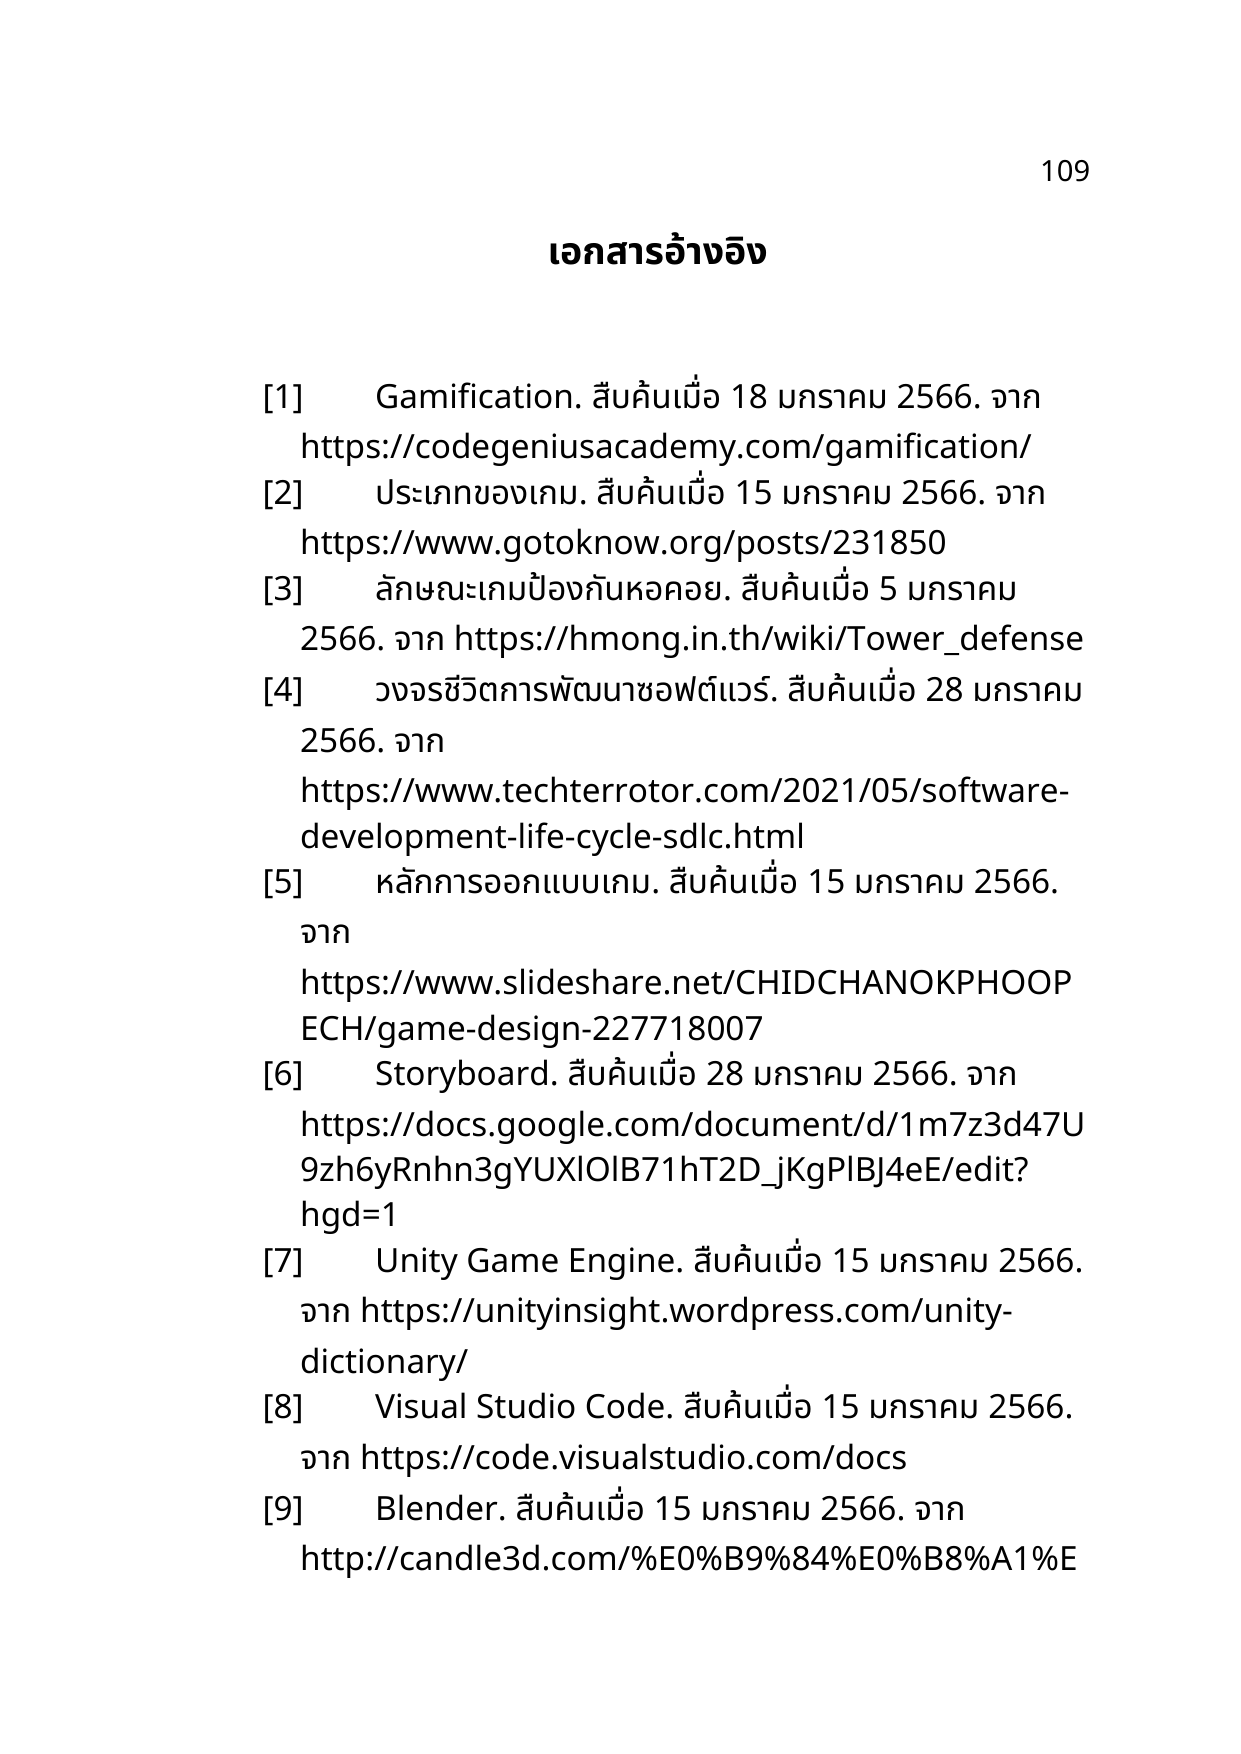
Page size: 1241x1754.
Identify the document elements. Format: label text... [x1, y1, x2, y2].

text [4] วงจรชีวิตการพัฒนาซอฟต์แวร์. สืบค้นเมื่อ 28 มกราคม 2566. จาก https://www.techterrotor.com/2021/05/software-development-life-cycle-sdlc.html [262, 666, 1090, 858]
text [6] Storyboard. สืบค้นเมื่อ 28 มกราคม 2566. จาก https://docs.google.com/document/d/1m7z3d47U9zh6yRnhn3gYUXlOlB71hT2D_jKgPlBJ4eE/edit?hgd=1 [262, 1050, 1090, 1237]
text [7] Unity Game Engine. สืบค้นเมื่อ 15 มกราคม 2566. จาก https://unityinsight.wordpress.com/unity-dictionary/ [262, 1237, 1090, 1383]
text [8] Visual Studio Code. สืบค้นเมื่อ 15 มกราคม 2566. จาก https://code.visualstudio.com/docs [262, 1383, 1090, 1484]
text [5] หลักการออกแบบเกม. สืบค้นเมื่อ 15 มกราคม 2566. จาก https://www.slideshare.net/CHIDCHANOKPHOOPECH/game-design-227718007 [262, 858, 1090, 1050]
subtitle เอกสารอ้างอิง [225, 225, 1090, 282]
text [262, 1484, 1090, 1581]
text [3] ลักษณะเกมป้องกันหอคอย. สืบค้นเมื่อ 5 มกราคม 2566. จาก https://hmong.in.th/wiki/Tower_defense [262, 564, 1090, 666]
text [1] Gamification. สืบค้นเมื่อ 18 มกราคม 2566. จาก https://codegeniusacademy.com/gamification/ [262, 372, 1090, 468]
text [2] ประเภทของเกม. สืบค้นเมื่อ 15 มกราคม 2566. จาก https://www.gotoknow.org/posts/231850 [262, 468, 1090, 564]
